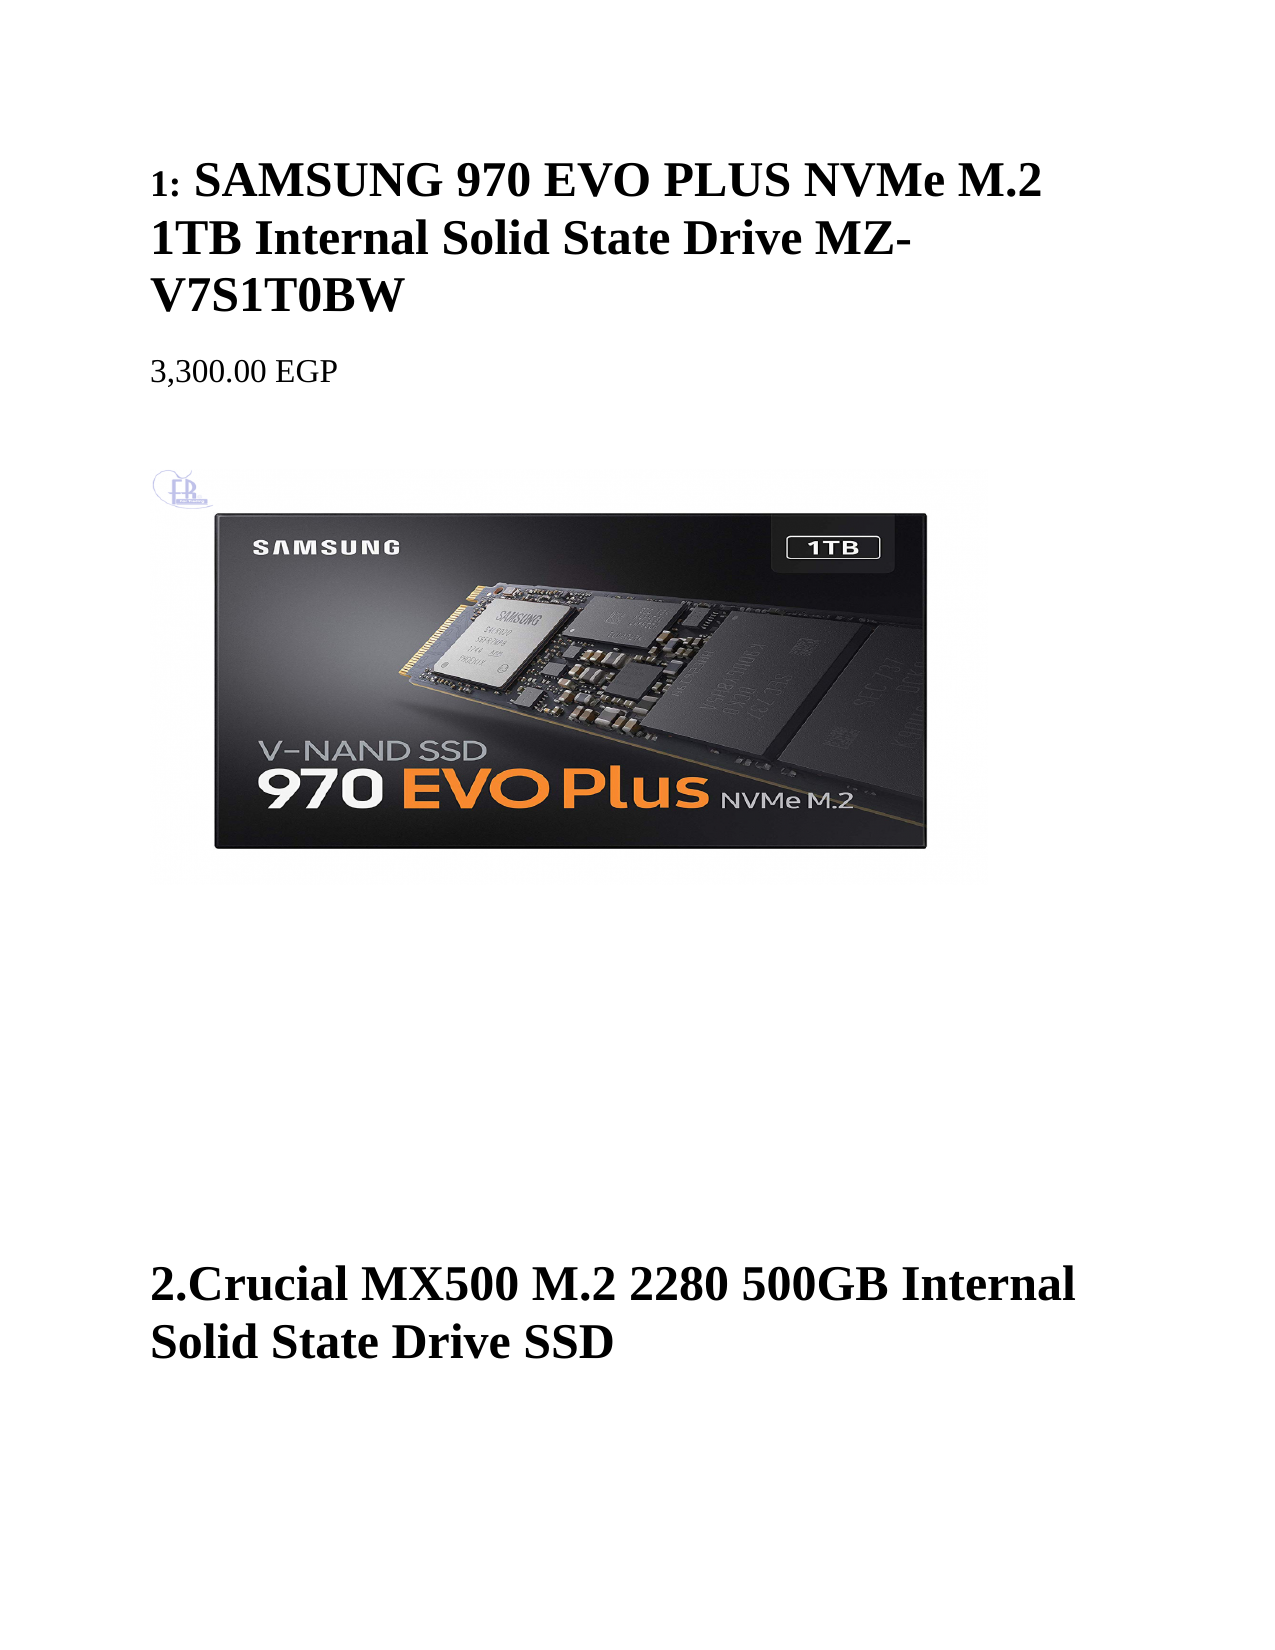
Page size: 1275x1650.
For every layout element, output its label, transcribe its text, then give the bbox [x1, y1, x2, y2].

subtitle 1: SAMSUNG 970 EVO PLUS NVMe M.2 1TB Internal Solid State Drive MZ-V7S1T0BW [150, 150, 1125, 322]
text 3,300.00 EGP [150, 352, 1125, 390]
picture [150, 390, 988, 965]
subtitle 2.Crucial MX500 M.2 2280 500GB Internal Solid State Drive SSD [150, 1254, 1125, 1369]
